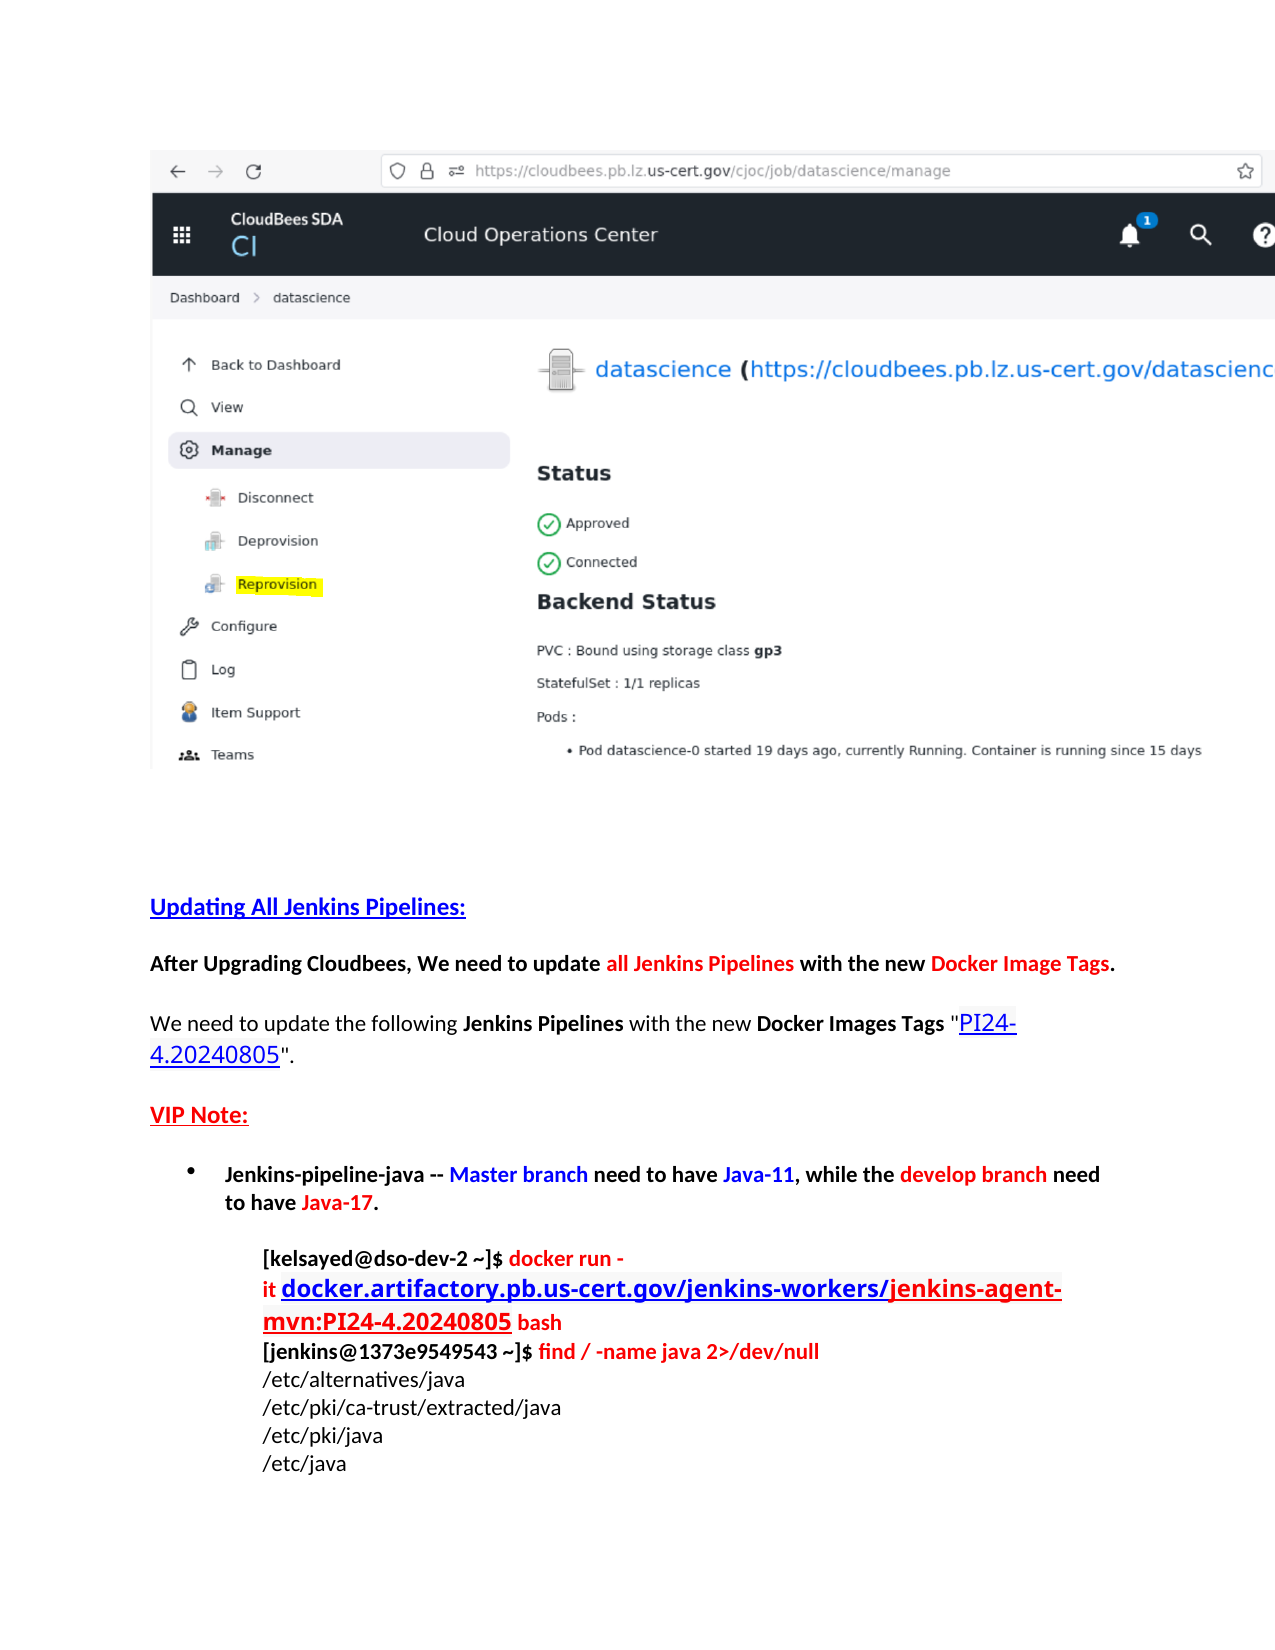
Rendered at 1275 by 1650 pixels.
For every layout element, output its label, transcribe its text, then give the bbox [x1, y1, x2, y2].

text Updating All Jenkins Pipelines: [150, 891, 1125, 921]
text /etc/pki/java [262, 1421, 1125, 1449]
text /etc/alternatives/java [262, 1365, 1125, 1393]
text [jenkins@1373e9549543 ~]$ find / -name java 2>/dev/null [262, 1337, 1125, 1365]
text After Upgrading Cloudbees, We need to update all Jenkins Pipelines with the new Docker Image Tags. [150, 949, 1125, 977]
text We need to update the following Jenkins Pipelines with the new Docker Images Tags "PI24-4.20240805". [150, 1006, 1125, 1071]
picture [150, 150, 1275, 769]
text /etc/pki/ca-trust/extracted/java [262, 1393, 1125, 1421]
text VIP Note: [150, 1099, 1125, 1129]
list Jenkins-pipeline-java -- Master branch need to have Java-11, while the develop branch need to have Java-17. [187, 1160, 1125, 1216]
text [kelsayed@dso-dev-2 ~]$ docker run -it docker.artifactory.pb.us-cert.gov/jenkins-workers/jenkins-agent-mvn:PI24-4.20240805 bash [262, 1244, 1125, 1337]
text /etc/java [262, 1449, 1125, 1477]
